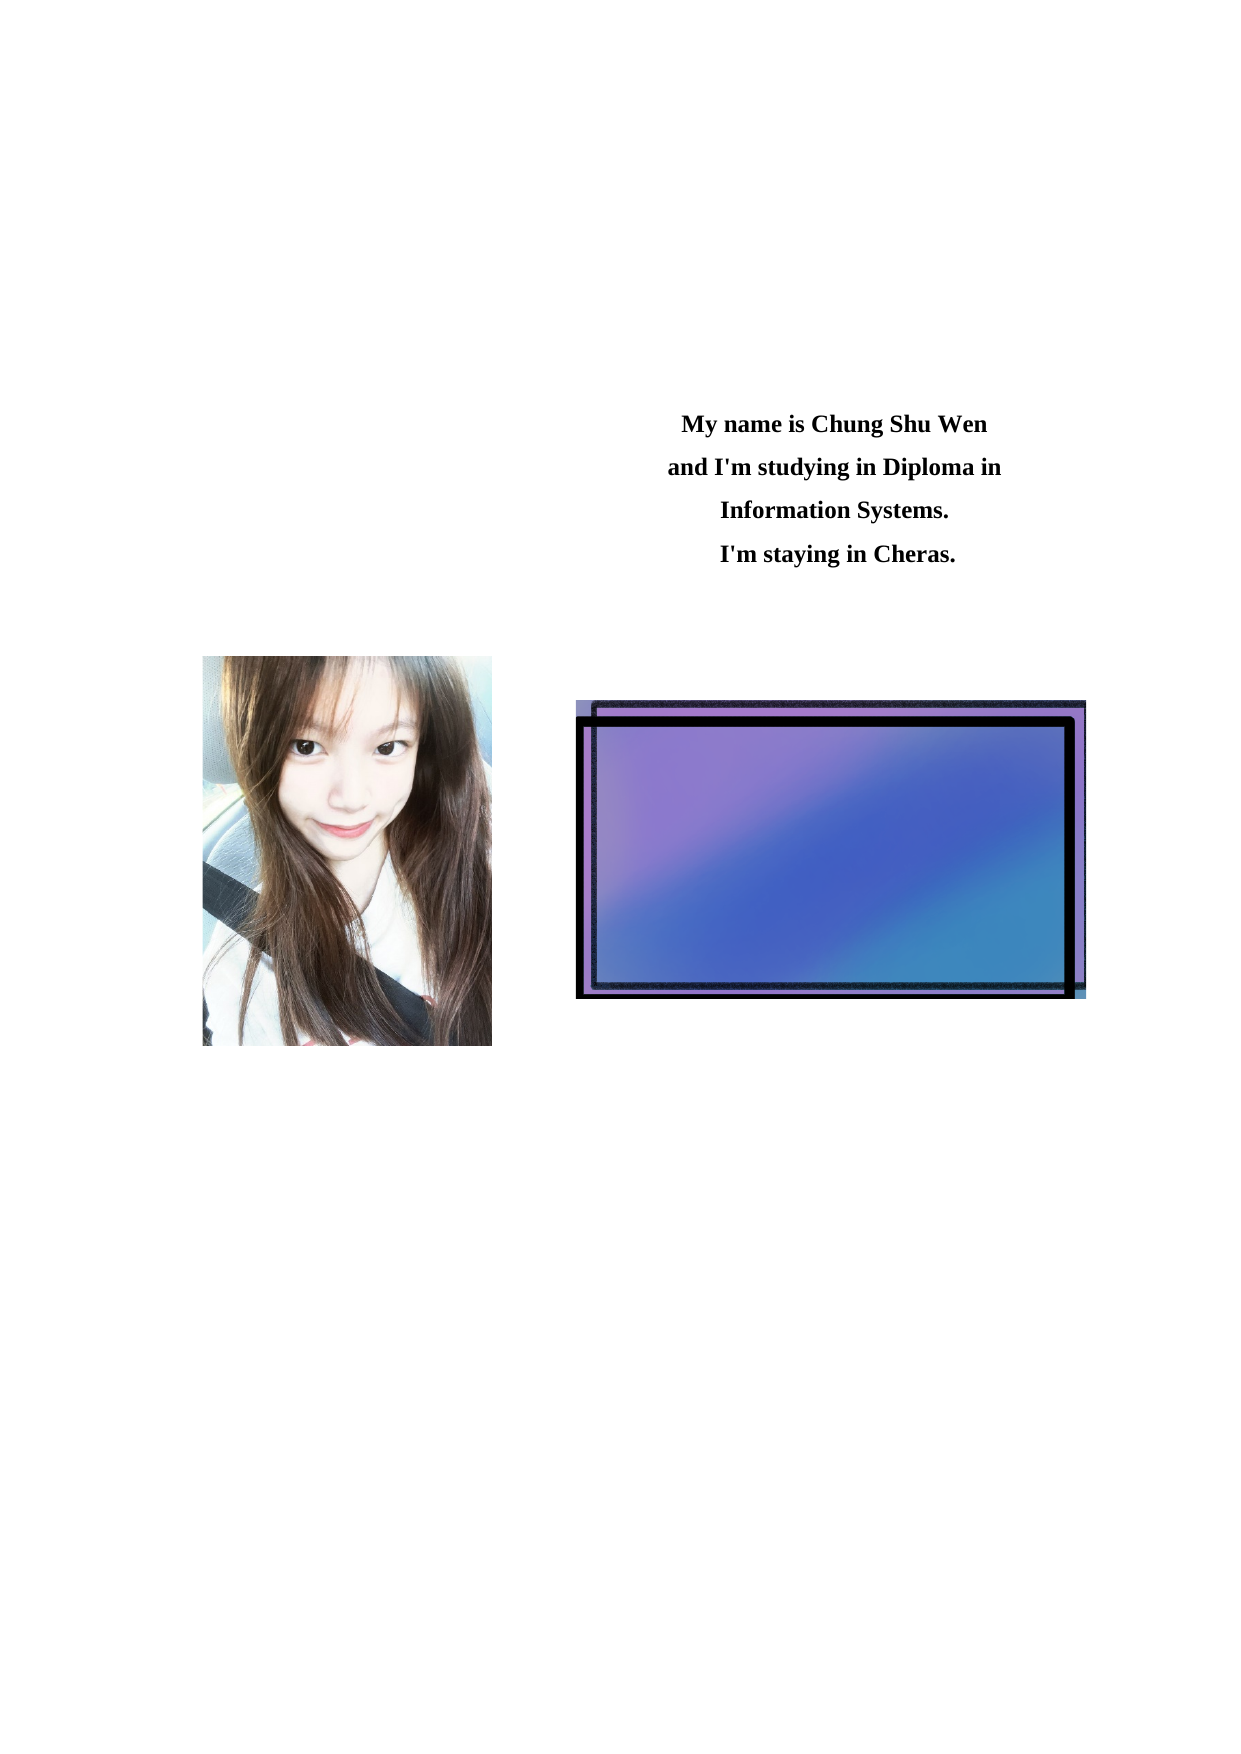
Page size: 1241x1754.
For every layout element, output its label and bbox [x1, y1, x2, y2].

picture [201, 656, 492, 1044]
picture [573, 700, 1086, 998]
